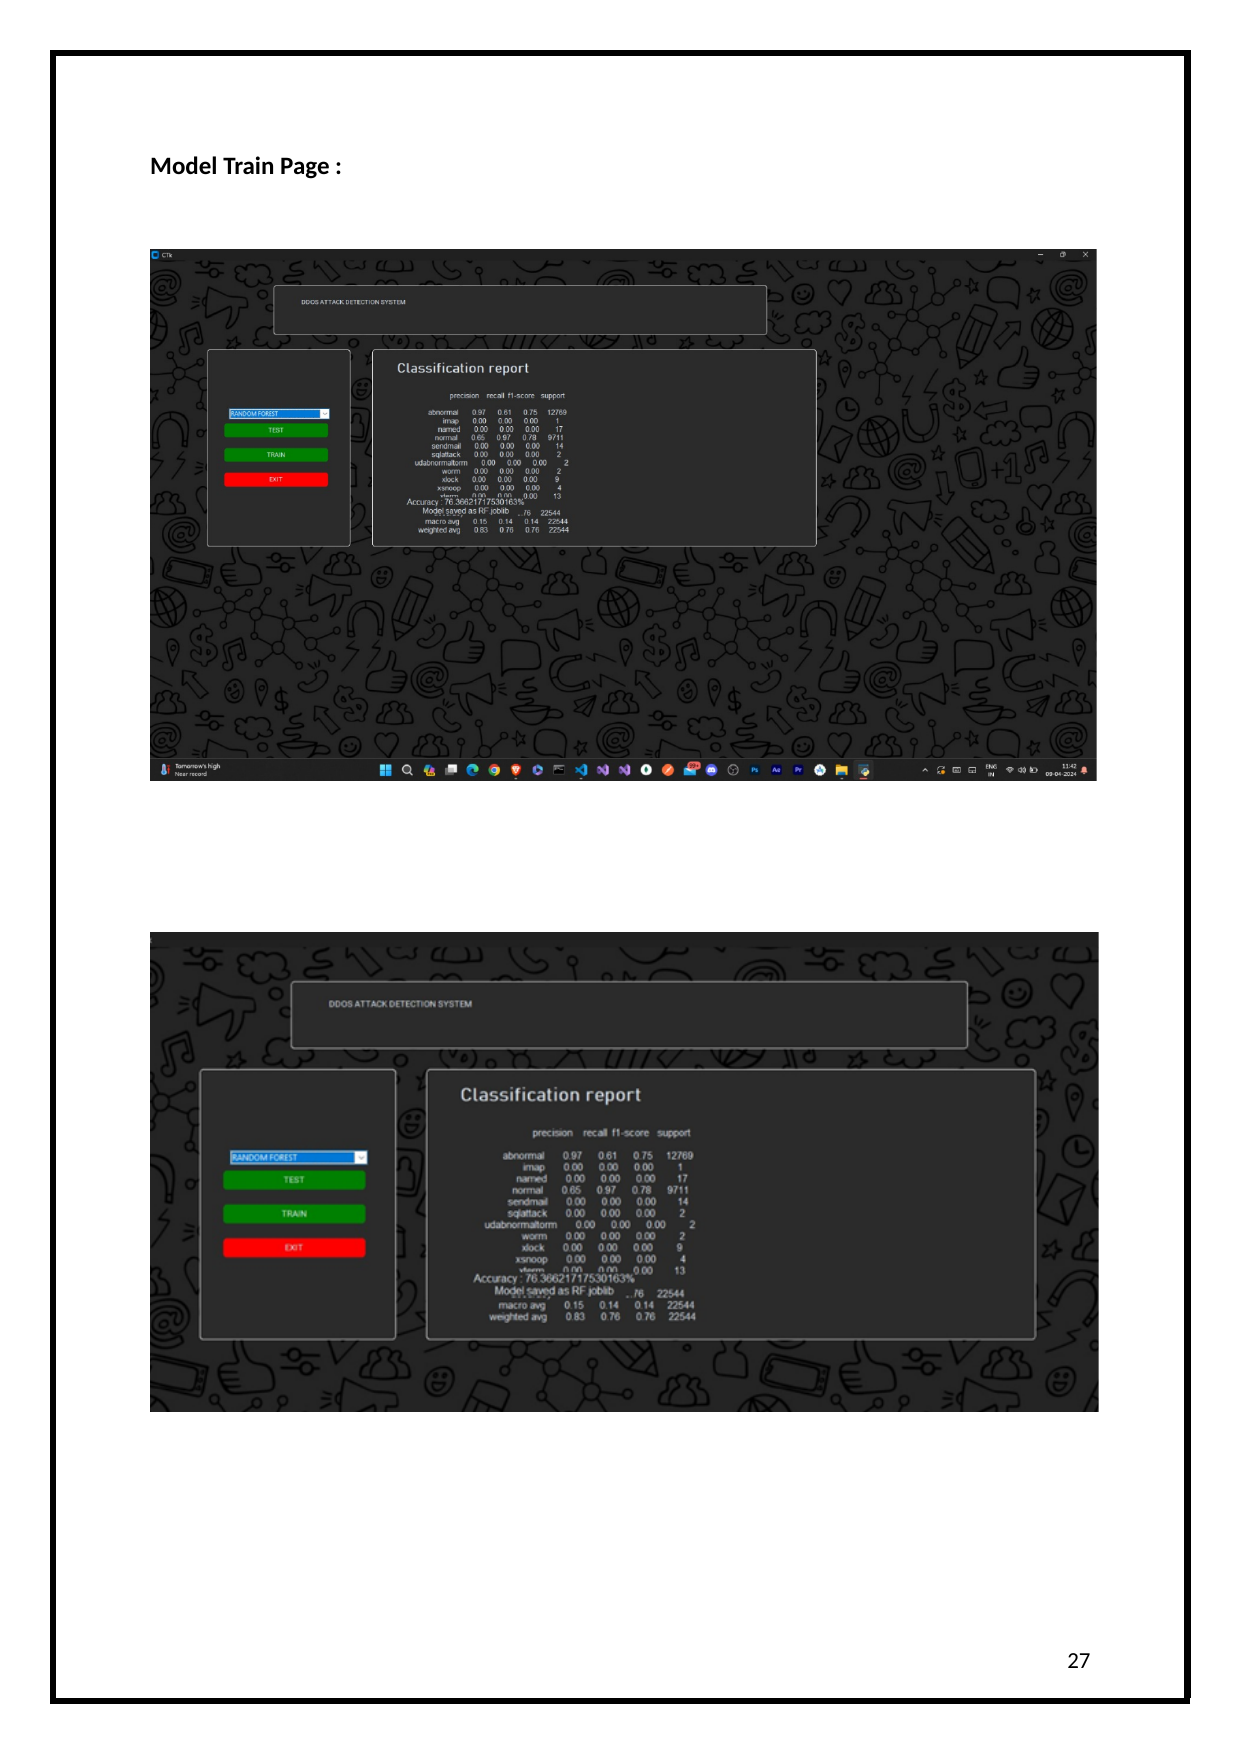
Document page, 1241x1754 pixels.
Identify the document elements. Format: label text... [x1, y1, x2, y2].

text Model Train Page : [150, 150, 1090, 181]
picture [150, 932, 1099, 1412]
picture [150, 249, 1097, 781]
